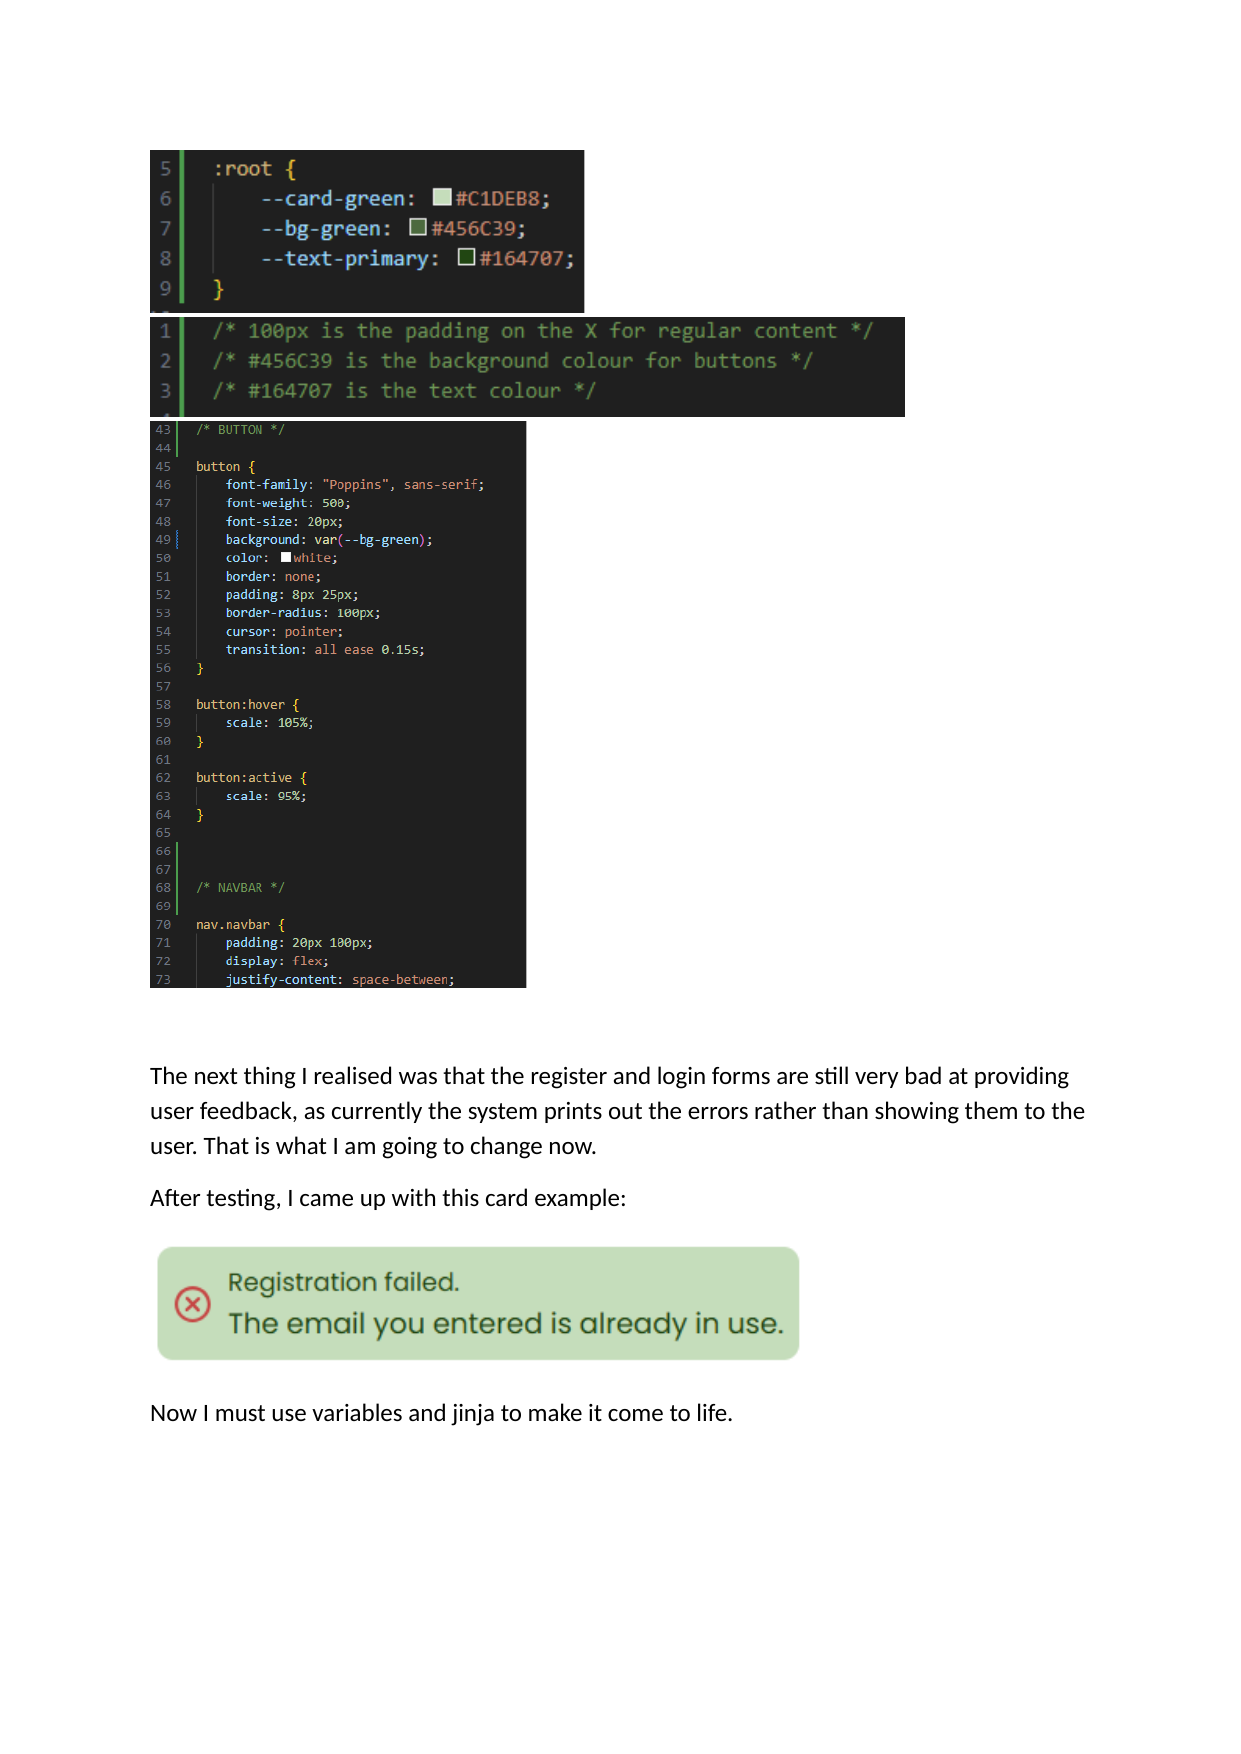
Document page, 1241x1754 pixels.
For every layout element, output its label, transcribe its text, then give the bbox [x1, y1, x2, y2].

text After testing, I came up with this card example: [150, 1182, 1090, 1213]
text Now I must use variables and jinja to make it come to life. [150, 1397, 1090, 1428]
picture [150, 150, 585, 313]
picture [150, 1233, 812, 1376]
text The next thing I realised was that the register and login forms are still very bad at providing user feedback, as currently the system prints out the errors rather than showing them to the user. That is what I am going to change now. [150, 1061, 1090, 1161]
picture [150, 421, 527, 988]
picture [150, 317, 905, 417]
